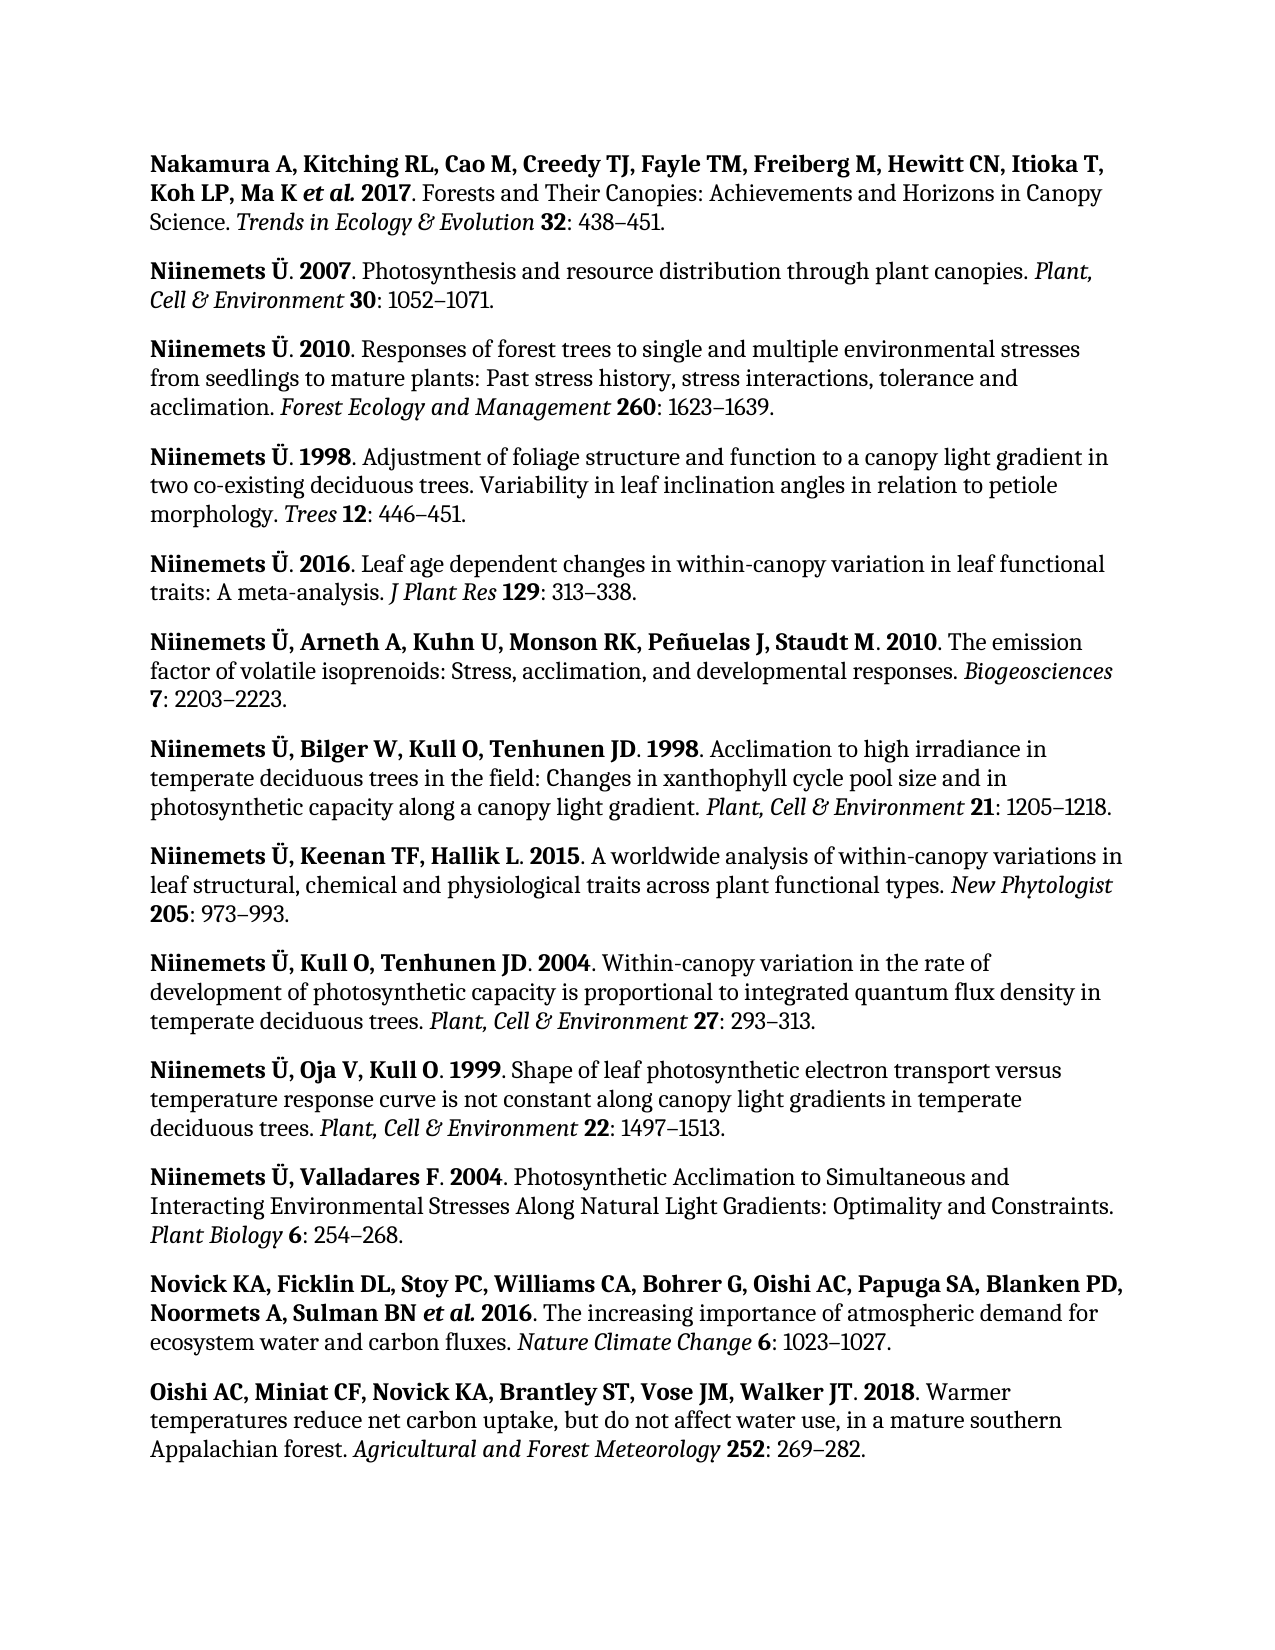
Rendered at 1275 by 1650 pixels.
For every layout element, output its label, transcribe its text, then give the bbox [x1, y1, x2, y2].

text Niinemets Ü. 2016. Leaf age dependent changes in within-canopy variation in leaf functional traits: A meta-analysis. J Plant Res 129: 313–338. [150, 549, 1125, 607]
text Niinemets Ü, Keenan TF, Hallik L. 2015. A worldwide analysis of within-canopy variations in leaf structural, chemical and physiological traits across plant functional types. New Phytologist 205: 973–993. [150, 842, 1125, 928]
text Niinemets Ü. 1998. Adjustment of foliage structure and function to a canopy light gradient in two co-existing deciduous trees. Variability in leaf inclination angles in relation to petiole morphology. Trees 12: 446–451. [150, 442, 1125, 529]
text Nakamura A, Kitching RL, Cao M, Creedy TJ, Fayle TM, Freiberg M, Hewitt CN, Itioka T, Koh LP, Ma K et al. 2017. Forests and Their Canopies: Achievements and Horizons in Canopy Science. Trends in Ecology & Evolution 32: 438–451. [150, 150, 1125, 236]
text Niinemets Ü. 2007. Photosynthesis and resource distribution through plant canopies. Plant, Cell & Environment 30: 1052–1071. [150, 257, 1125, 314]
text Niinemets Ü, Kull O, Tenhunen JD. 2004. Within-canopy variation in the rate of development of photosynthetic capacity is proportional to integrated quantum flux density in temperate deciduous trees. Plant, Cell & Environment 27: 293–313. [150, 949, 1125, 1035]
text Niinemets Ü, Oja V, Kull O. 1999. Shape of leaf photosynthetic electron transport versus temperature response curve is not constant along canopy light gradients in temperate deciduous trees. Plant, Cell & Environment 22: 1497–1513. [150, 1056, 1125, 1142]
text Niinemets Ü. 2010. Responses of forest trees to single and multiple environmental stresses from seedlings to mature plants: Past stress history, stress interactions, tolerance and acclimation. Forest Ecology and Management 260: 1623–1639. [150, 335, 1125, 422]
text Novick KA, Ficklin DL, Stoy PC, Williams CA, Bohrer G, Oishi AC, Papuga SA, Blanken PD, Noormets A, Sulman BN et al. 2016. The increasing importance of atmospheric demand for ecosystem water and carbon fluxes. Nature Climate Change 6: 1023–1027. [150, 1270, 1125, 1357]
text Niinemets Ü, Valladares F. 2004. Photosynthetic Acclimation to Simultaneous and Interacting Environmental Stresses Along Natural Light Gradients: Optimality and Constraints. Plant Biology 6: 254–268. [150, 1163, 1125, 1249]
text Oishi AC, Miniat CF, Novick KA, Brantley ST, Vose JM, Walker JT. 2018. Warmer temperatures reduce net carbon uptake, but do not affect water use, in a mature southern Appalachian forest. Agricultural and Forest Meteorology 252: 269–282. [150, 1377, 1125, 1464]
text Niinemets Ü, Bilger W, Kull O, Tenhunen JD. 1998. Acclimation to high irradiance in temperate deciduous trees in the field: Changes in xanthophyll cycle pool size and in photosynthetic capacity along a canopy light gradient. Plant, Cell & Environment 21: 1205–1218. [150, 735, 1125, 821]
text Niinemets Ü, Arneth A, Kuhn U, Monson RK, Peñuelas J, Staudt M. 2010. The emission factor of volatile isoprenoids: Stress, acclimation, and developmental responses. Biogeosciences 7: 2203–2223. [150, 628, 1125, 714]
